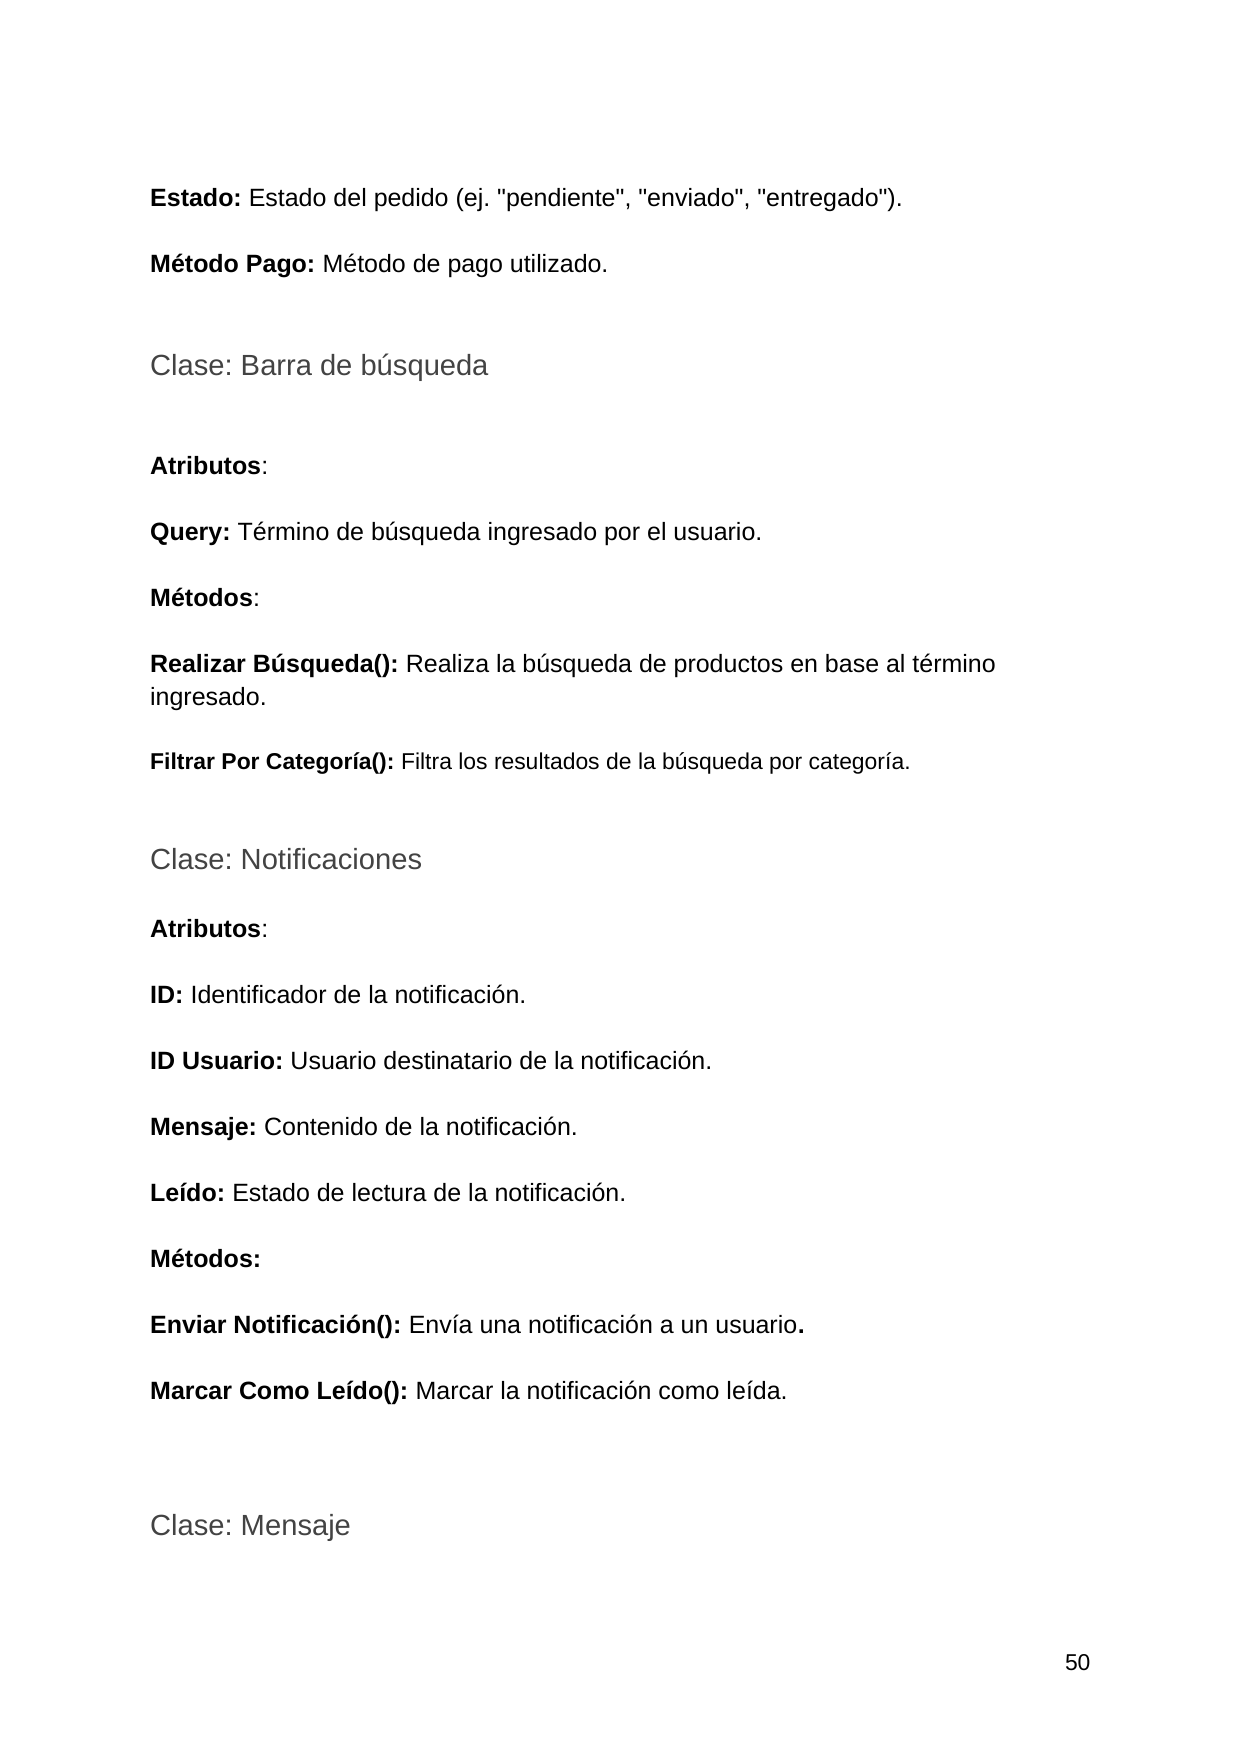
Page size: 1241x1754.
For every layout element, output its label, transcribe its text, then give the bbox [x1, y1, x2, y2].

text Leído: Estado de lectura de la notificación. [150, 1178, 1090, 1207]
text Realizar Búsqueda(): Realiza la búsqueda de productos en base al término ingresado. [150, 649, 1090, 711]
subtitle Clase: Barra de búsqueda [150, 348, 1090, 382]
text Métodos: [150, 583, 1090, 612]
text Filtrar Por Categoría(): Filtra los resultados de la búsqueda por categoría. [150, 748, 1090, 774]
text Mensaje: Contenido de la notificación. [150, 1112, 1090, 1141]
text Query: Término de búsqueda ingresado por el usuario. [150, 517, 1090, 546]
text Métodos: [150, 1244, 1090, 1273]
text Método Pago: Método de pago utilizado. [150, 249, 1090, 278]
text ID Usuario: Usuario destinatario de la notificación. [150, 1046, 1090, 1074]
subtitle Clase: Notificaciones [150, 842, 1090, 875]
text Estado: Estado del pedido (ej. "pendiente", "enviado", "entregado"). [150, 183, 1090, 212]
text ID: Identificador de la notificación. [150, 980, 1090, 1008]
text Atributos: [150, 451, 1090, 479]
text Enviar Notificación(): Envía una notificación a un usuario. [150, 1310, 1090, 1339]
text Atributos: [150, 914, 1090, 942]
text Marcar Como Leído(): Marcar la notificación como leída. [150, 1376, 1090, 1405]
subtitle Clase: Mensaje [150, 1508, 1090, 1542]
